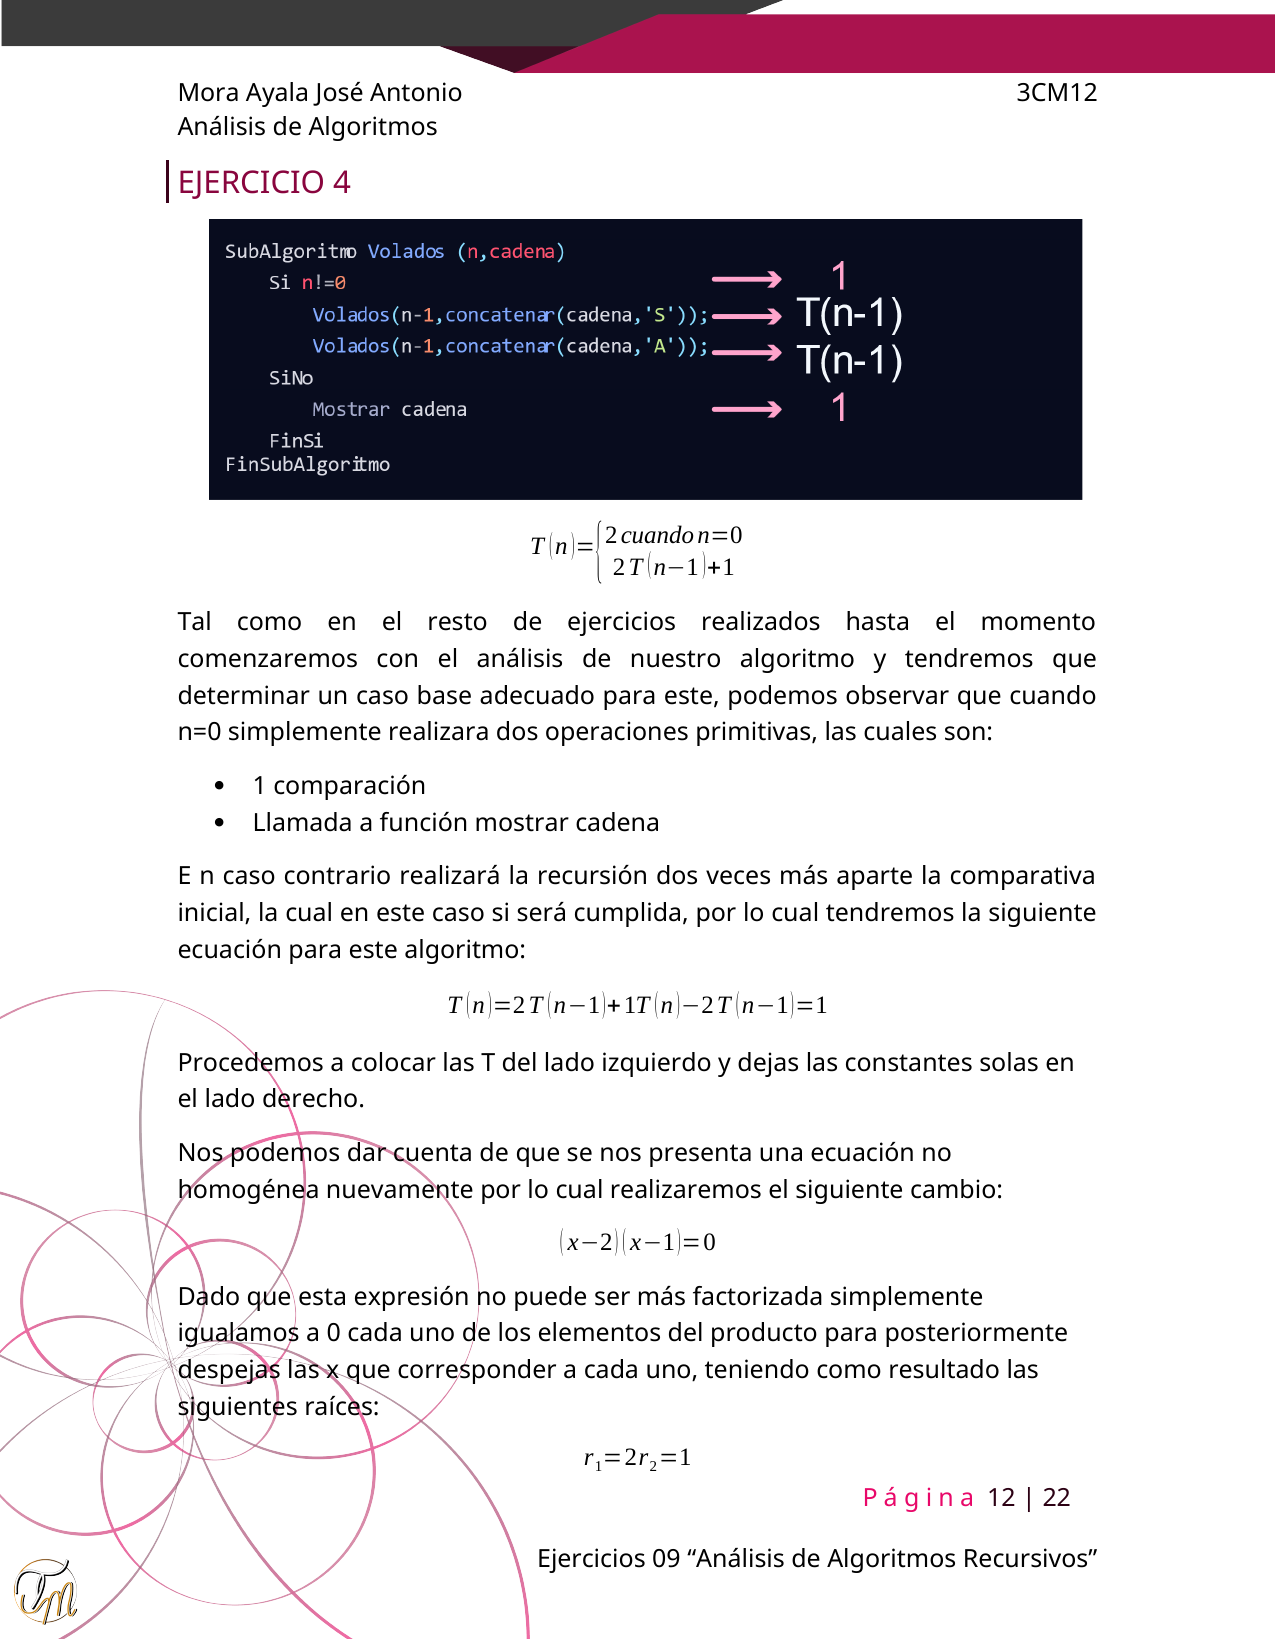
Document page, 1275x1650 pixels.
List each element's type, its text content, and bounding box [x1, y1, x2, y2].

text Dado que esta expresión no puede ser más factorizada simplemente igualamos a 0 cada uno de los elementos del producto para posteriormente despejas las x que corresponder a cada uno, teniendo como resultado las siguientes raíces: [177, 1278, 1098, 1423]
text Nos podemos dar cuenta de que se nos presenta una ecuación no homogénea nuevamente por lo cual realizaremos el siguiente cambio: [177, 1134, 1098, 1205]
picture [209, 219, 1083, 500]
text Procedemos a colocar las T del lado izquierdo y dejas las constantes solas en el lado derecho. [177, 1044, 1098, 1115]
list 1 comparación [215, 767, 1098, 802]
text E n caso contrario realizará la recursión dos veces más aparte la comparativa inicial, la cual en este caso si será cumplida, por lo cual tendremos la siguiente ecuación para este algoritmo: [177, 858, 1098, 965]
text Tal como en el resto de ejercicios realizados hasta el momento comenzaremos con el análisis de nuestro algoritmo y tendremos que determinar un caso base adecuado para este, podemos observar que cuando n=0 simplemente realizara dos operaciones primitivas, las cuales son: [177, 604, 1098, 748]
list Llamada a función mostrar cadena [215, 804, 1098, 838]
subtitle Ejercicio 4 [169, 160, 1098, 203]
